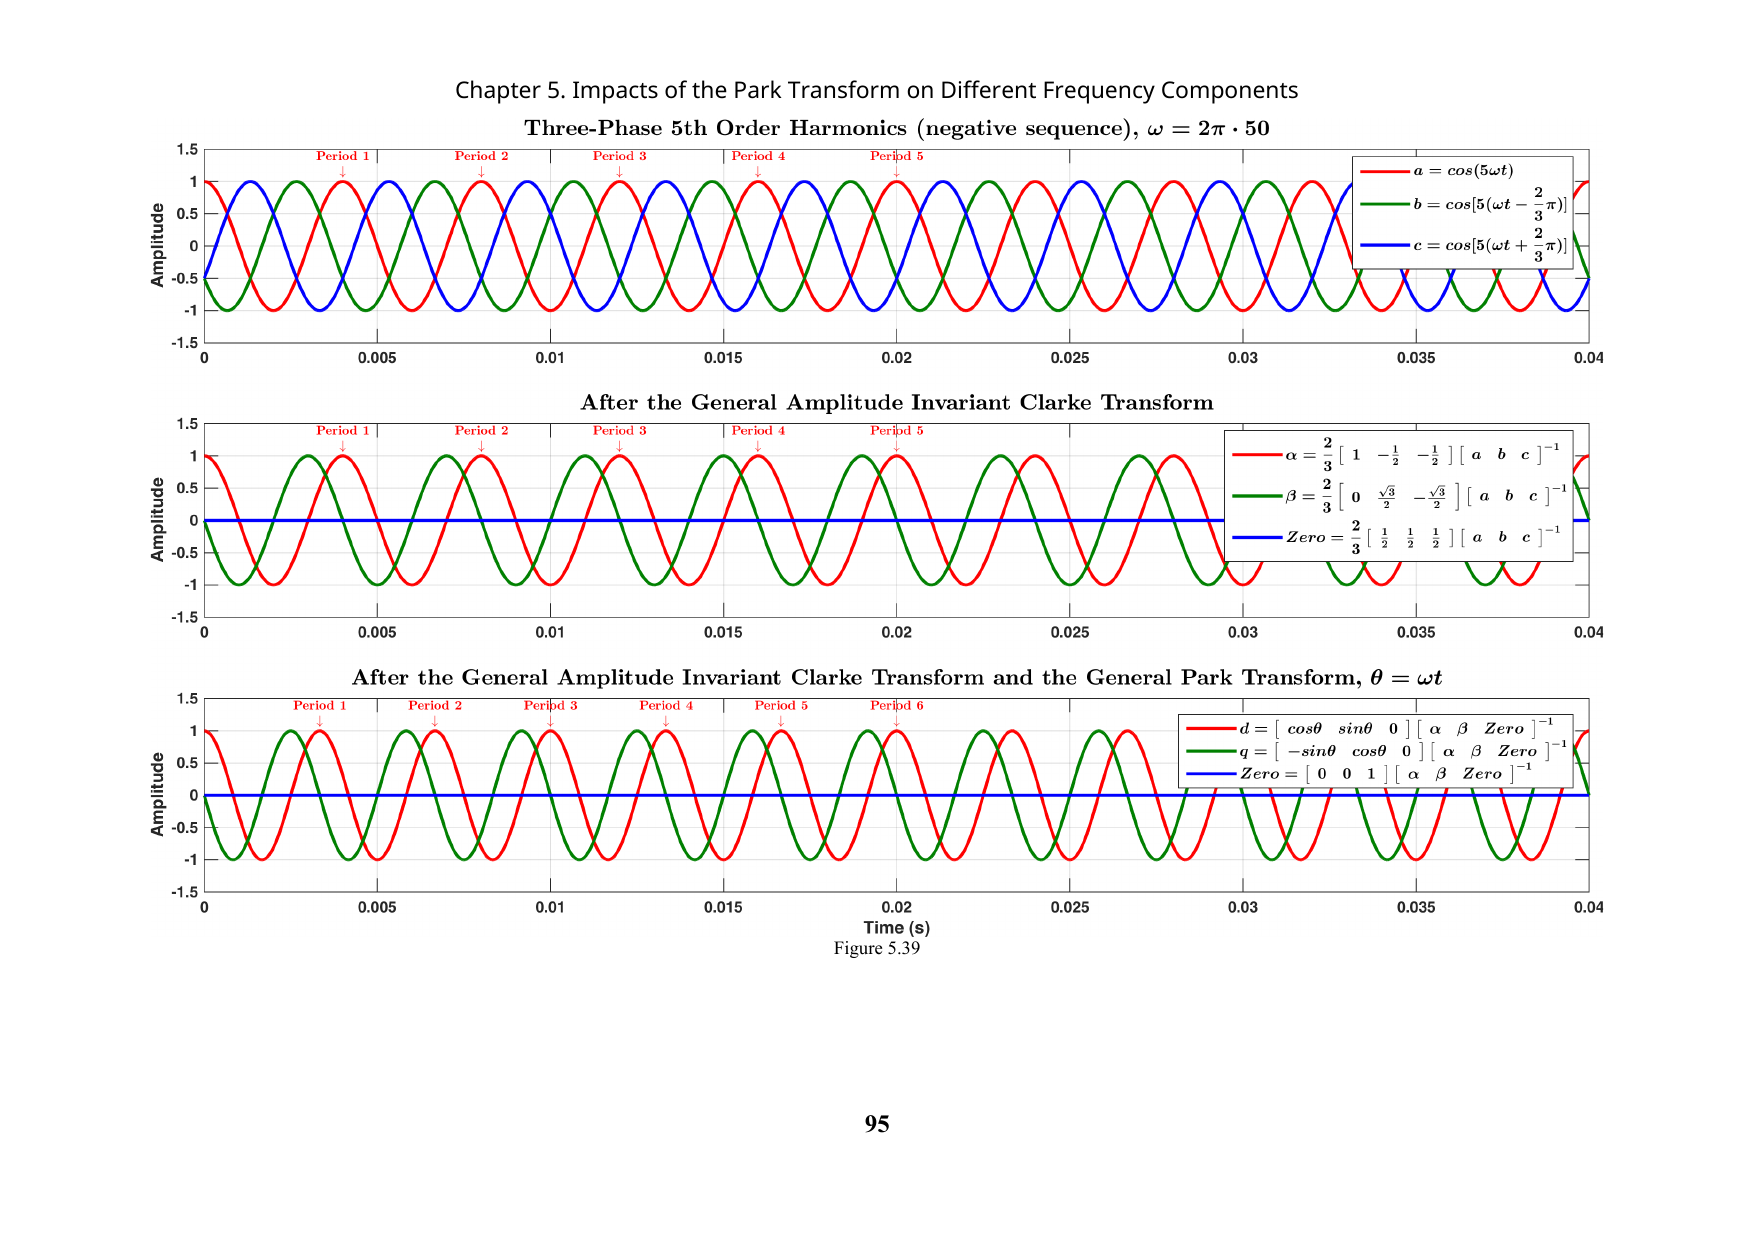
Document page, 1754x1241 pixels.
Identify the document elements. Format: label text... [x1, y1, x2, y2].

text Figure . [150, 937, 1604, 958]
picture [150, 118, 1604, 937]
